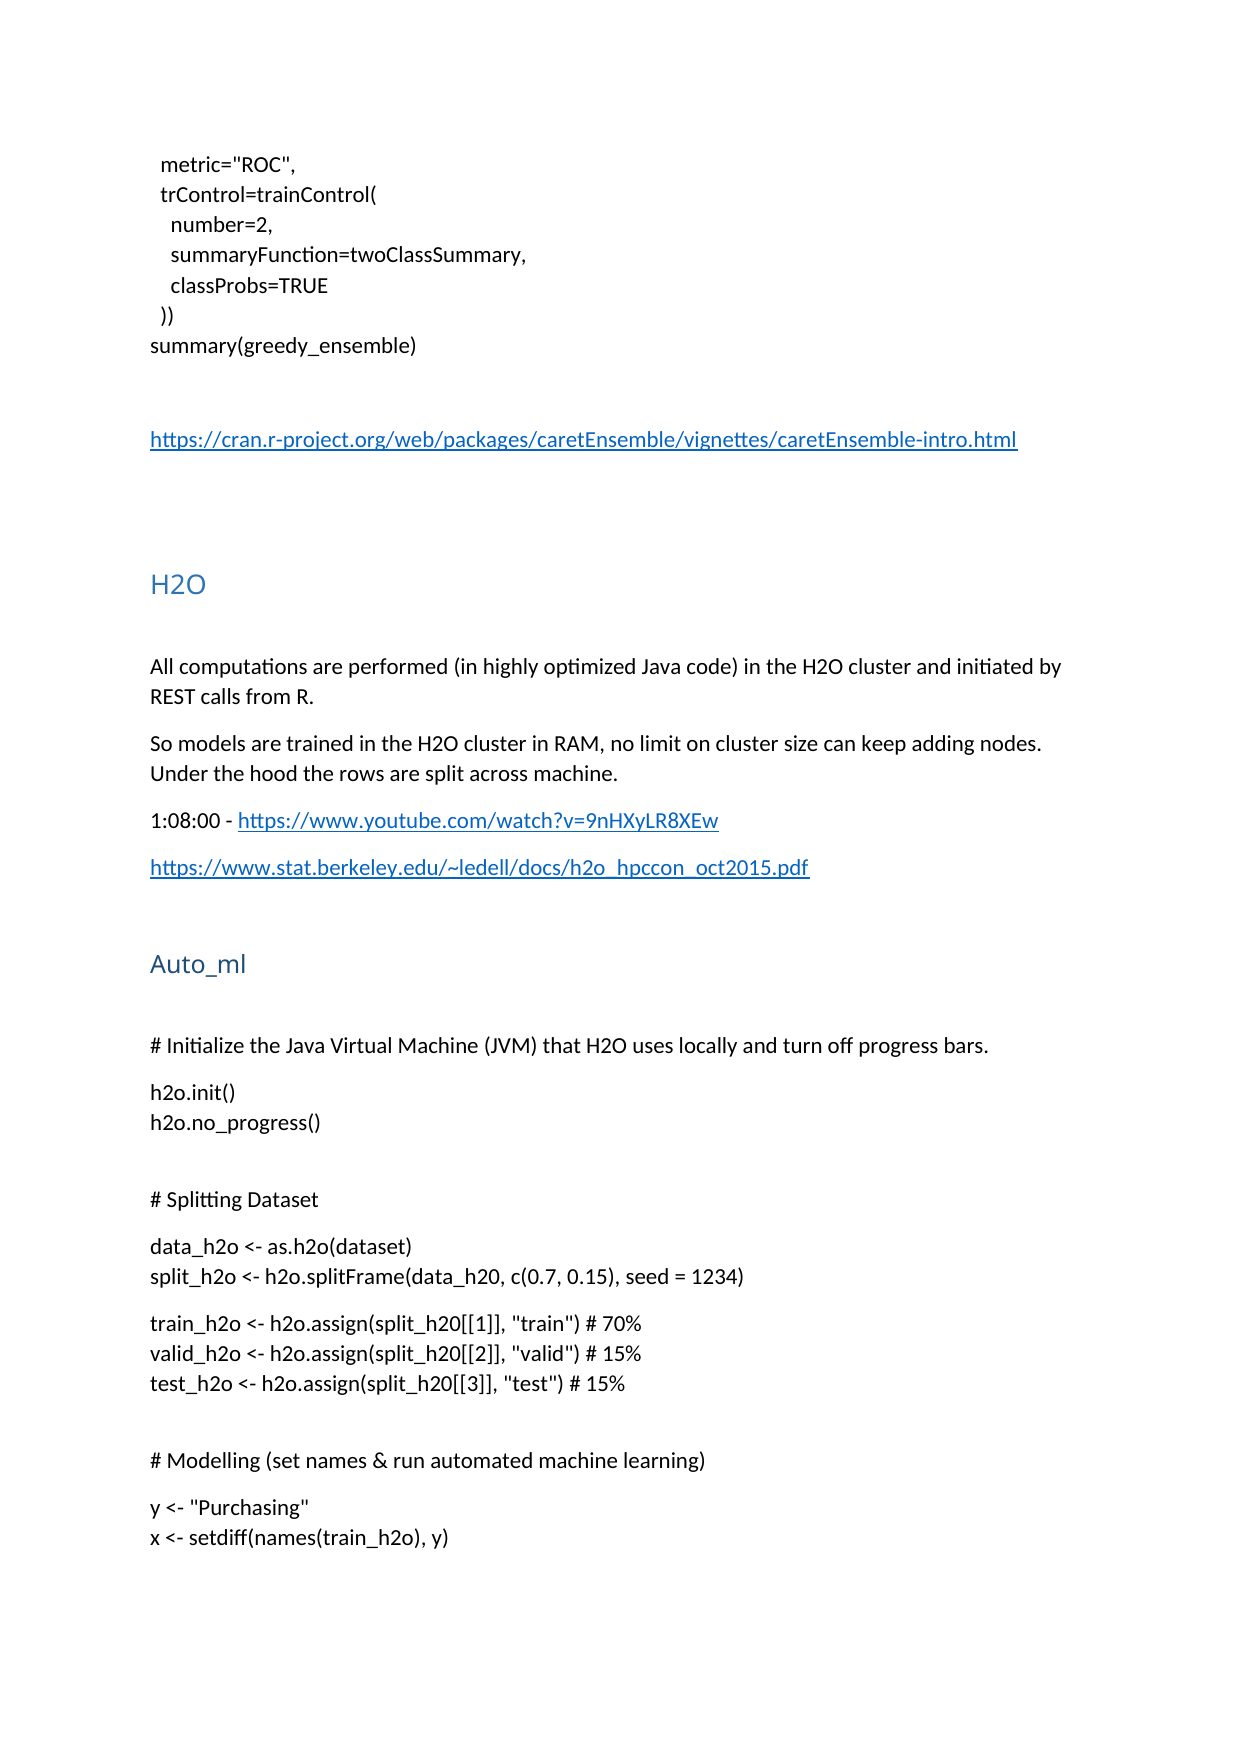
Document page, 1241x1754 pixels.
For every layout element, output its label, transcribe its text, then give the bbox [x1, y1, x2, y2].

text # Splitting Dataset [150, 1185, 1090, 1213]
text https://cran.r-project.org/web/packages/caretEnsemble/vignettes/caretEnsemble-intro.html [150, 425, 1090, 453]
text # Modelling (set names & run automated machine learning) [150, 1416, 1090, 1474]
text h2o.init() h2o.no_progress() [150, 1078, 1090, 1166]
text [150, 150, 1090, 359]
text https://www.stat.berkeley.edu/~ledell/docs/h2o_hpccon_oct2015.pdf [150, 853, 1090, 881]
text train_h2o <- h2o.assign(split_h20[[1]], "train") # 70% valid_h2o <- h2o.assign(split_h20[[2]], "valid") # 15% test_h2o <- h2o.assign(split_h20[[3]], "test") # 15% [150, 1309, 1090, 1397]
text So models are trained in the H2O cluster in RAM, no limit on cluster size can keep adding nodes. Under the hood the rows are split across machine. [150, 729, 1090, 788]
subtitle Auto_ml [150, 947, 1090, 981]
text y <- "Purchasing" x <- setdiff(names(train_h2o), y) [150, 1493, 1090, 1551]
text All computations are performed (in highly optimized Java code) in the H2O cluster and initiated by REST calls from R. [150, 652, 1090, 711]
text 1:08:00 - https://www.youtube.com/watch?v=9nHXyLR8XEw [150, 806, 1090, 834]
text data_h2o <- as.h2o(dataset) split_h2o <- h2o.splitFrame(data_h20, c(0.7, 0.15), seed = 1234) [150, 1232, 1090, 1290]
text # Initialize the Java Virtual Machine (JVM) that H2O uses locally and turn off progress bars. [150, 1031, 1090, 1059]
subtitle H2O [150, 566, 1090, 602]
